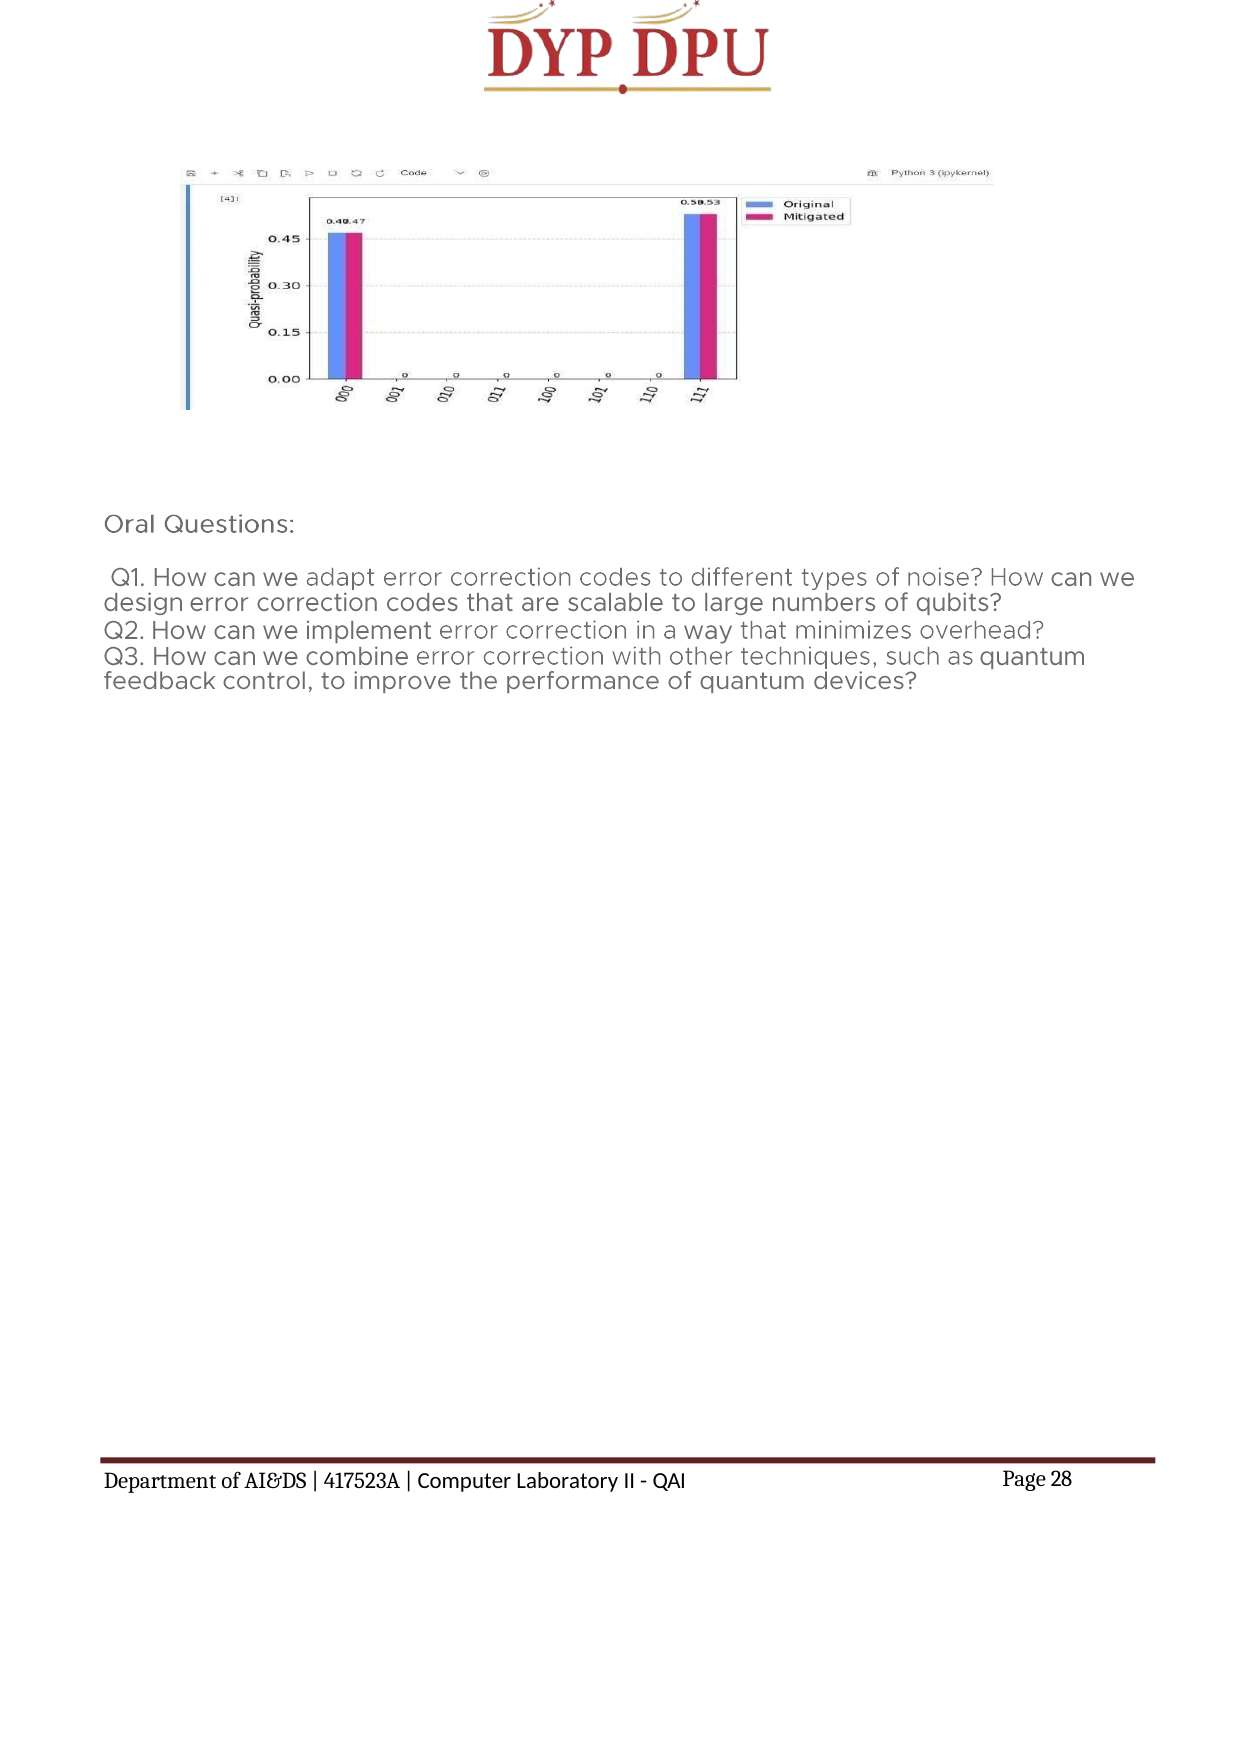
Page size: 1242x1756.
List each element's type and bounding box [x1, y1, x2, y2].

picture [483, 0, 772, 95]
picture [103, 618, 1101, 694]
picture [180, 169, 994, 410]
picture [103, 565, 1153, 616]
picture [103, 512, 308, 538]
